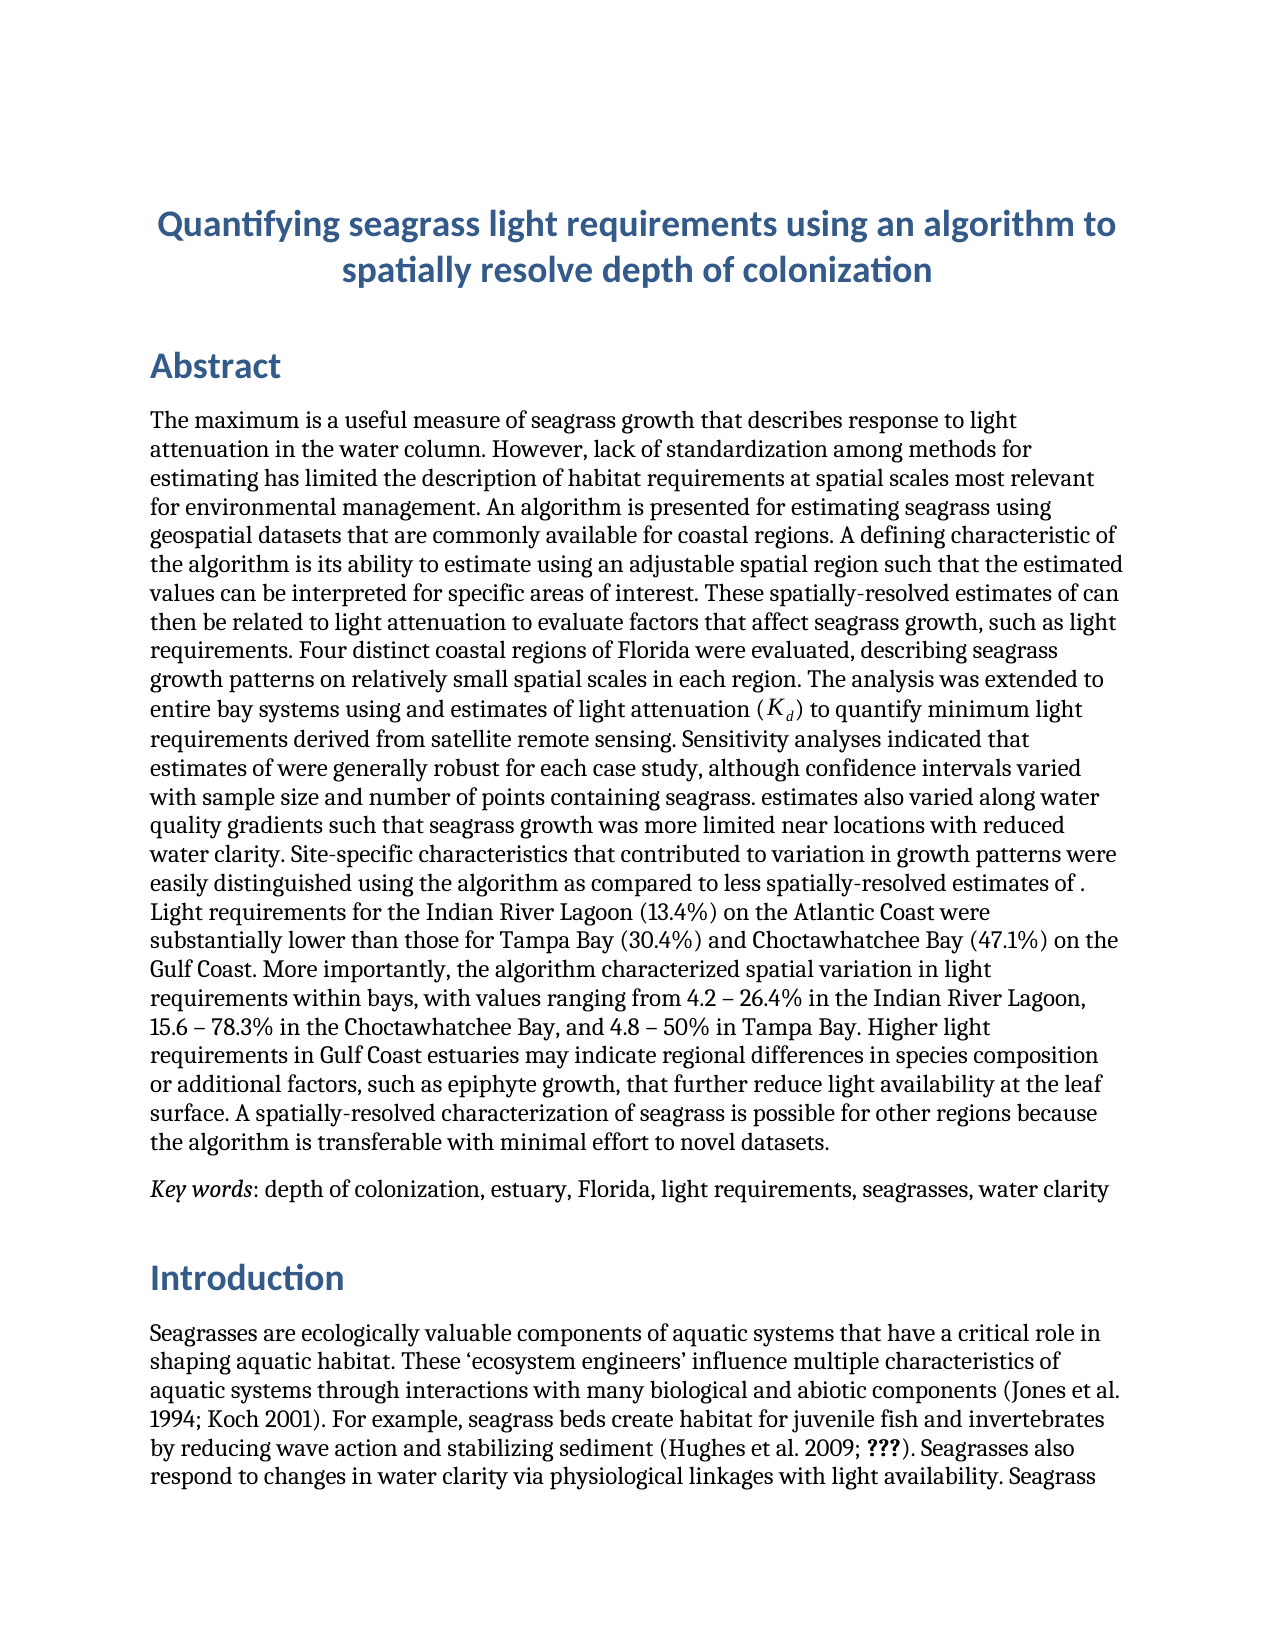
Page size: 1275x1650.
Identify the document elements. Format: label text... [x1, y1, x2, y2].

subtitle Introduction [150, 1254, 1125, 1300]
title Quantifying seagrass light requirements using an algorithm to spatially resolve depth of colonization [150, 200, 1125, 292]
text The maximum is a useful measure of seagrass growth that describes response to light attenuation in the water column. However, lack of standardization among methods for estimating has limited the description of habitat requirements at spatial scales most relevant for environmental management. An algorithm is presented for estimating seagrass using geospatial datasets that are commonly available for coastal regions. A defining characteristic of the algorithm is its ability to estimate using an adjustable spatial region such that the estimated values can be interpreted for specific areas of interest. These spatially-resolved estimates of can then be related to light attenuation to evaluate factors that affect seagrass growth, such as light requirements. Four distinct coastal regions of Florida were evaluated, describing seagrass growth patterns on relatively small spatial scales in each region. The analysis was extended to entire bay systems using and estimates of light attenuation () to quantify minimum light requirements derived from satellite remote sensing. Sensitivity analyses indicated that estimates of were generally robust for each case study, although confidence intervals varied with sample size and number of points containing seagrass. estimates also varied along water quality gradients such that seagrass growth was more limited near locations with reduced water clarity. Site-specific characteristics that contributed to variation in growth patterns were easily distinguished using the algorithm as compared to less spatially-resolved estimates of . Light requirements for the Indian River Lagoon (13.4%) on the Atlantic Coast were substantially lower than those for Tampa Bay (30.4%) and Choctawhatchee Bay (47.1%) on the Gulf Coast. More importantly, the algorithm characterized spatial variation in light requirements within bays, with values ranging from 4.2 – 26.4% in the Indian River Lagoon, 15.6 – 78.3% in the Choctawhatchee Bay, and 4.8 – 50% in Tampa Bay. Higher light requirements in Gulf Coast estuaries may indicate regional differences in species composition or additional factors, such as epiphyte growth, that further reduce light availability at the leaf surface. A spatially-resolved characterization of seagrass is possible for other regions because the algorithm is transferable with minimal effort to novel datasets. [150, 406, 1125, 1156]
text Key words: depth of colonization, estuary, Florida, light requirements, seagrasses, water clarity [150, 1175, 1125, 1204]
subtitle Abstract [150, 342, 1125, 387]
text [150, 1318, 1125, 1491]
